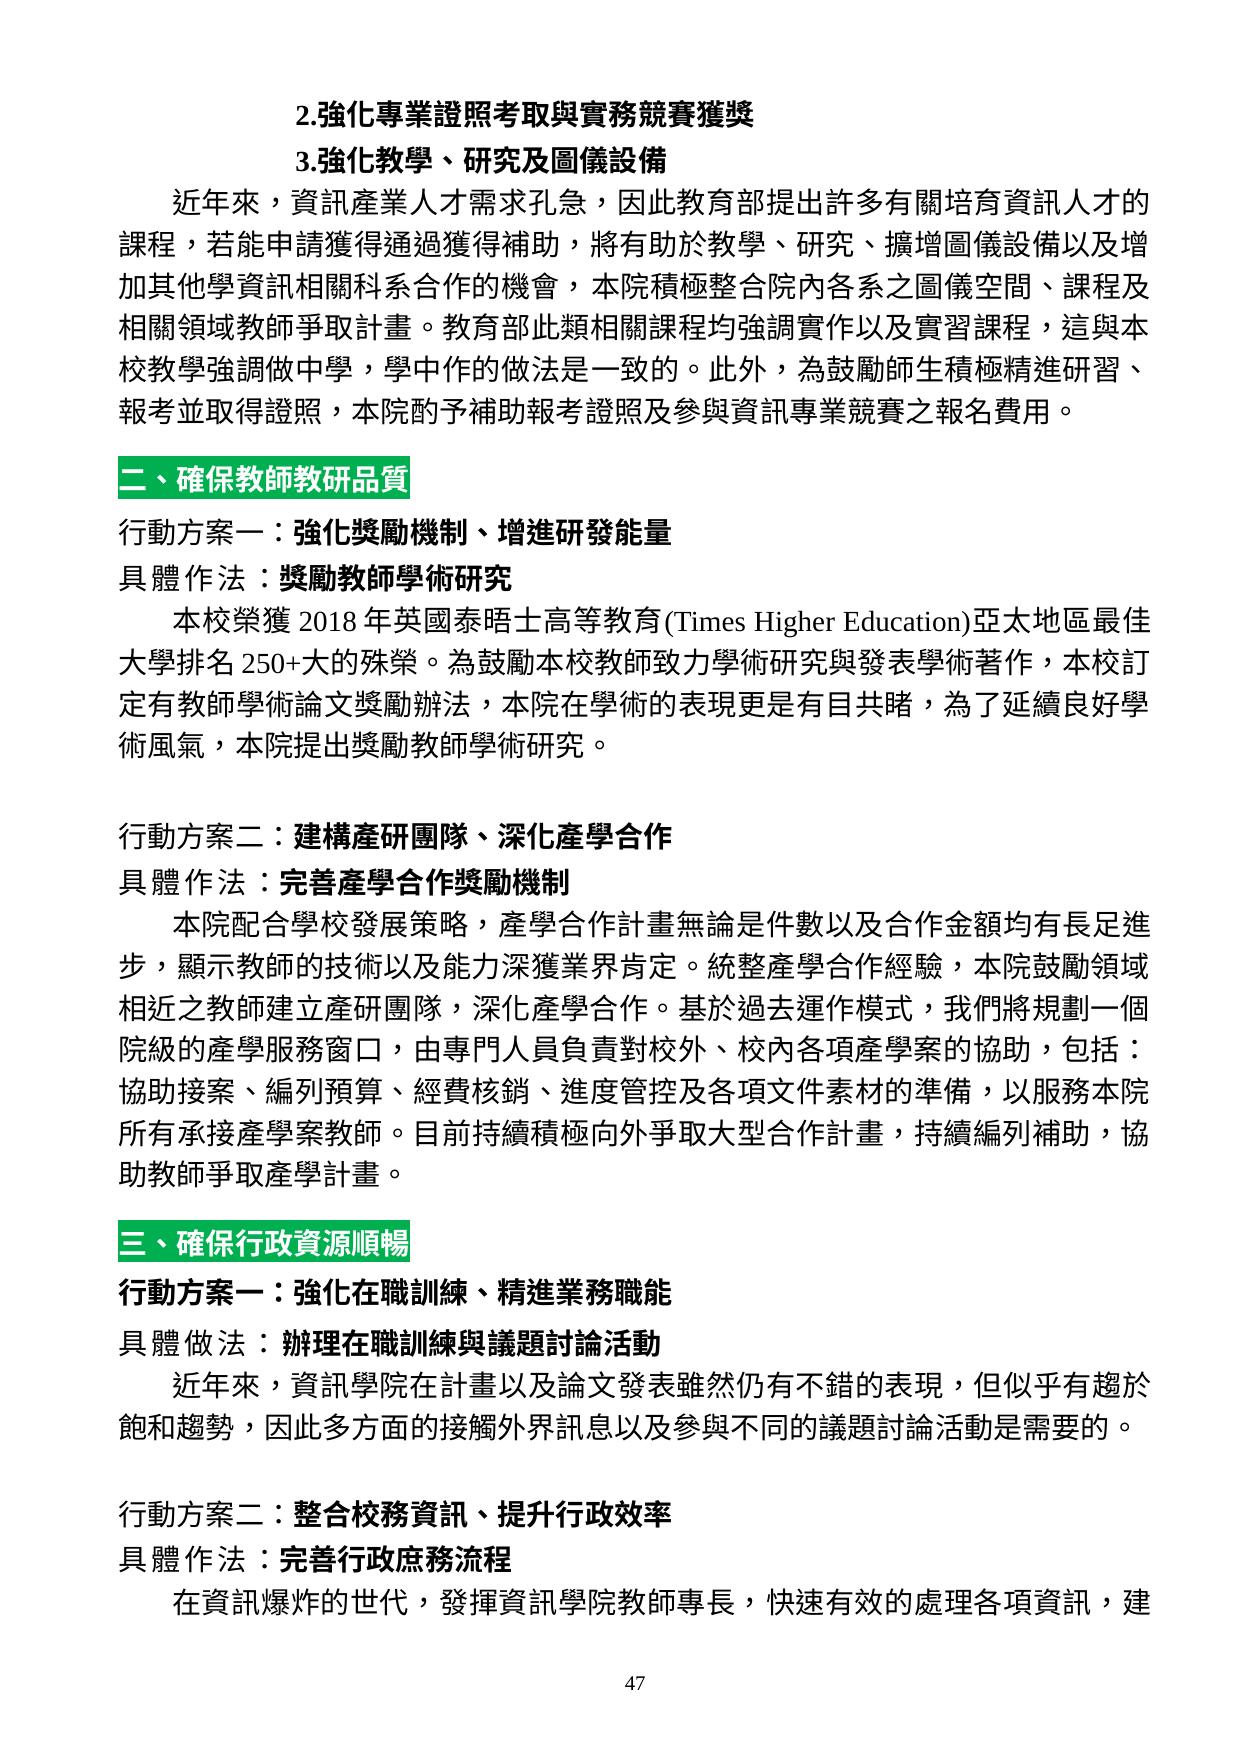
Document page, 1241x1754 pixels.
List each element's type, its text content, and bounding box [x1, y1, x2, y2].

text 2.強化專業證照考取與實務競賽獲獎 [295, 89, 1152, 134]
text 近年來，資訊產業人才需求孔急，因此教育部提出許多有關培育資訊人才的課程，若能申請獲得通過獲得補助，將有助於教學、研究、擴增圖儀設備以及增加其他學資訊相關科系合作的機會，本院積極整合院內各系之圖儀空間、課程及相關領域教師爭取計畫。教育部此類相關課程均強調實作以及實習課程，這與本校教學強調做中學，學中作的做法是一致的。此外，為鼓勵師生積極精進研習、報考並取得證照，本院酌予補助報考證照及參與資訊專業競賽之報名費用。 [118, 180, 1152, 430]
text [118, 1580, 1152, 1622]
text 本校榮獲2018年英國泰晤士高等教育(Times Higher Education)亞太地區最佳大學排名250+大的殊榮。為鼓勵本校教師致力學術研究與發表學術著作，本校訂定有教師學術論文獎勵辦法，本院在學術的表現更是有目共睹，為了延續良好學術風氣，本院提出獎勵教師學術研究。 [118, 598, 1152, 765]
text 行動方案一：強化獎勵機制、增進研發能量 [118, 507, 1152, 552]
text 行動方案一：強化在職訓練、精進業務職能 [118, 1270, 1152, 1312]
subtitle 三、確保行政資源順暢 [118, 1219, 1152, 1263]
text 具體作法：完善行政庶務流程 [118, 1534, 1152, 1580]
subtitle 二、確保教師教研品質 [118, 455, 1152, 499]
text 3.強化教學、研究及圖儀設備 [295, 134, 1152, 180]
text 近年來，資訊學院在計畫以及論文發表雖然仍有不錯的表現，但似乎有趨於飽和趨勢，因此多方面的接觸外界訊息以及參與不同的議題討論活動是需要的。 [118, 1363, 1152, 1447]
text 具體作法：完善產學合作獎勵機制 [118, 857, 1152, 902]
text 行動方案二：建構產研團隊、深化產學合作 [118, 811, 1152, 857]
text 具體作法：獎勵教師學術研究 [118, 552, 1152, 598]
text 行動方案二：整合校務資訊、提升行政效率 [118, 1488, 1152, 1534]
text 具體做法：辦理在職訓練與議題討論活動 [118, 1319, 1152, 1363]
text 本院配合學校發展策略，產學合作計畫無論是件數以及合作金額均有長足進步，顯示教師的技術以及能力深獲業界肯定。統整產學合作經驗，本院鼓勵領域相近之教師建立產研團隊，深化產學合作。基於過去運作模式，我們將規劃一個院級的產學服務窗口，由專門人員負責對校外、校內各項產學案的協助，包括：協助接案、編列預算、經費核銷、進度管控及各項文件素材的準備，以服務本院所有承接產學案教師。目前持續積極向外爭取大型合作計畫，持續編列補助，協助教師爭取產學計畫。 [118, 902, 1152, 1194]
